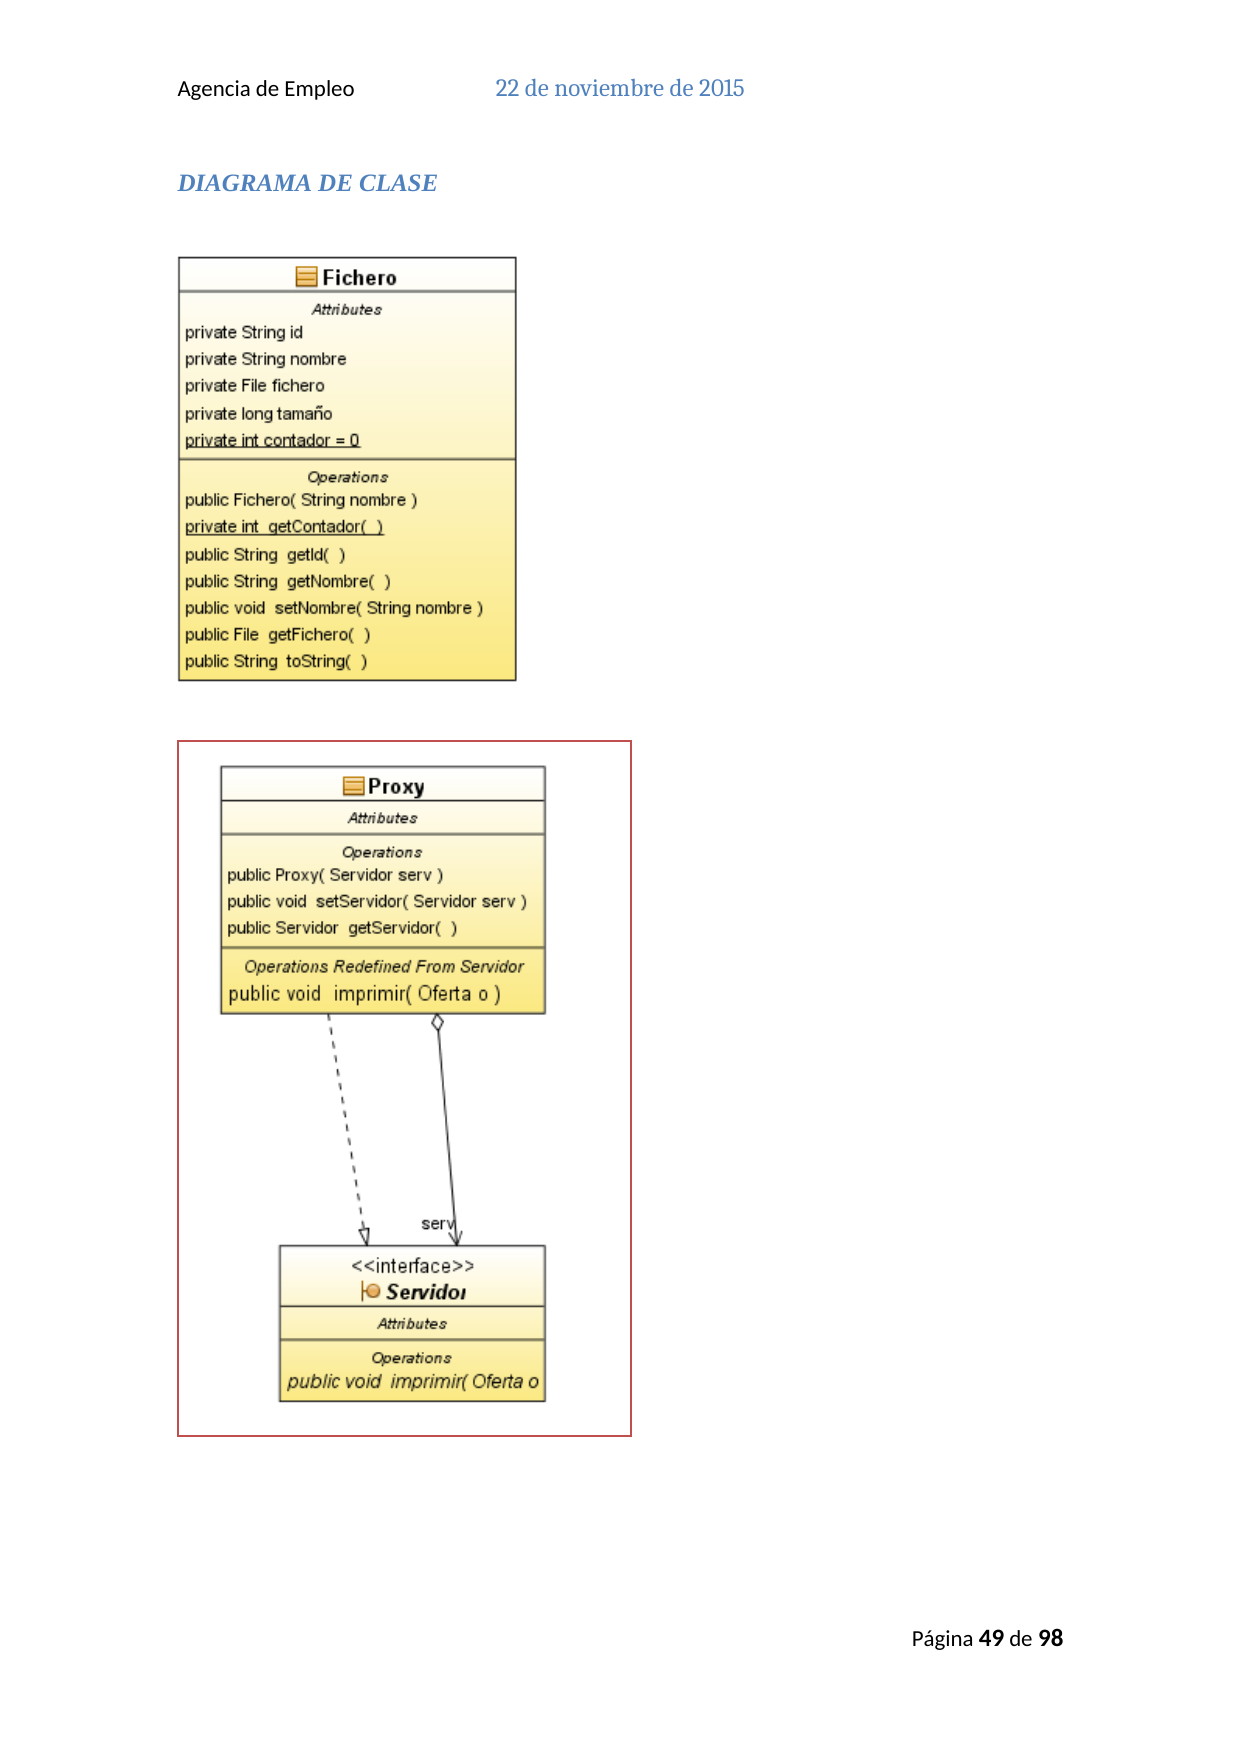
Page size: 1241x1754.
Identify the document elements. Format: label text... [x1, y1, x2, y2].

picture [179, 742, 630, 1435]
subtitle DIAGRAMA DE CLASE [177, 168, 1063, 197]
picture [177, 254, 520, 683]
